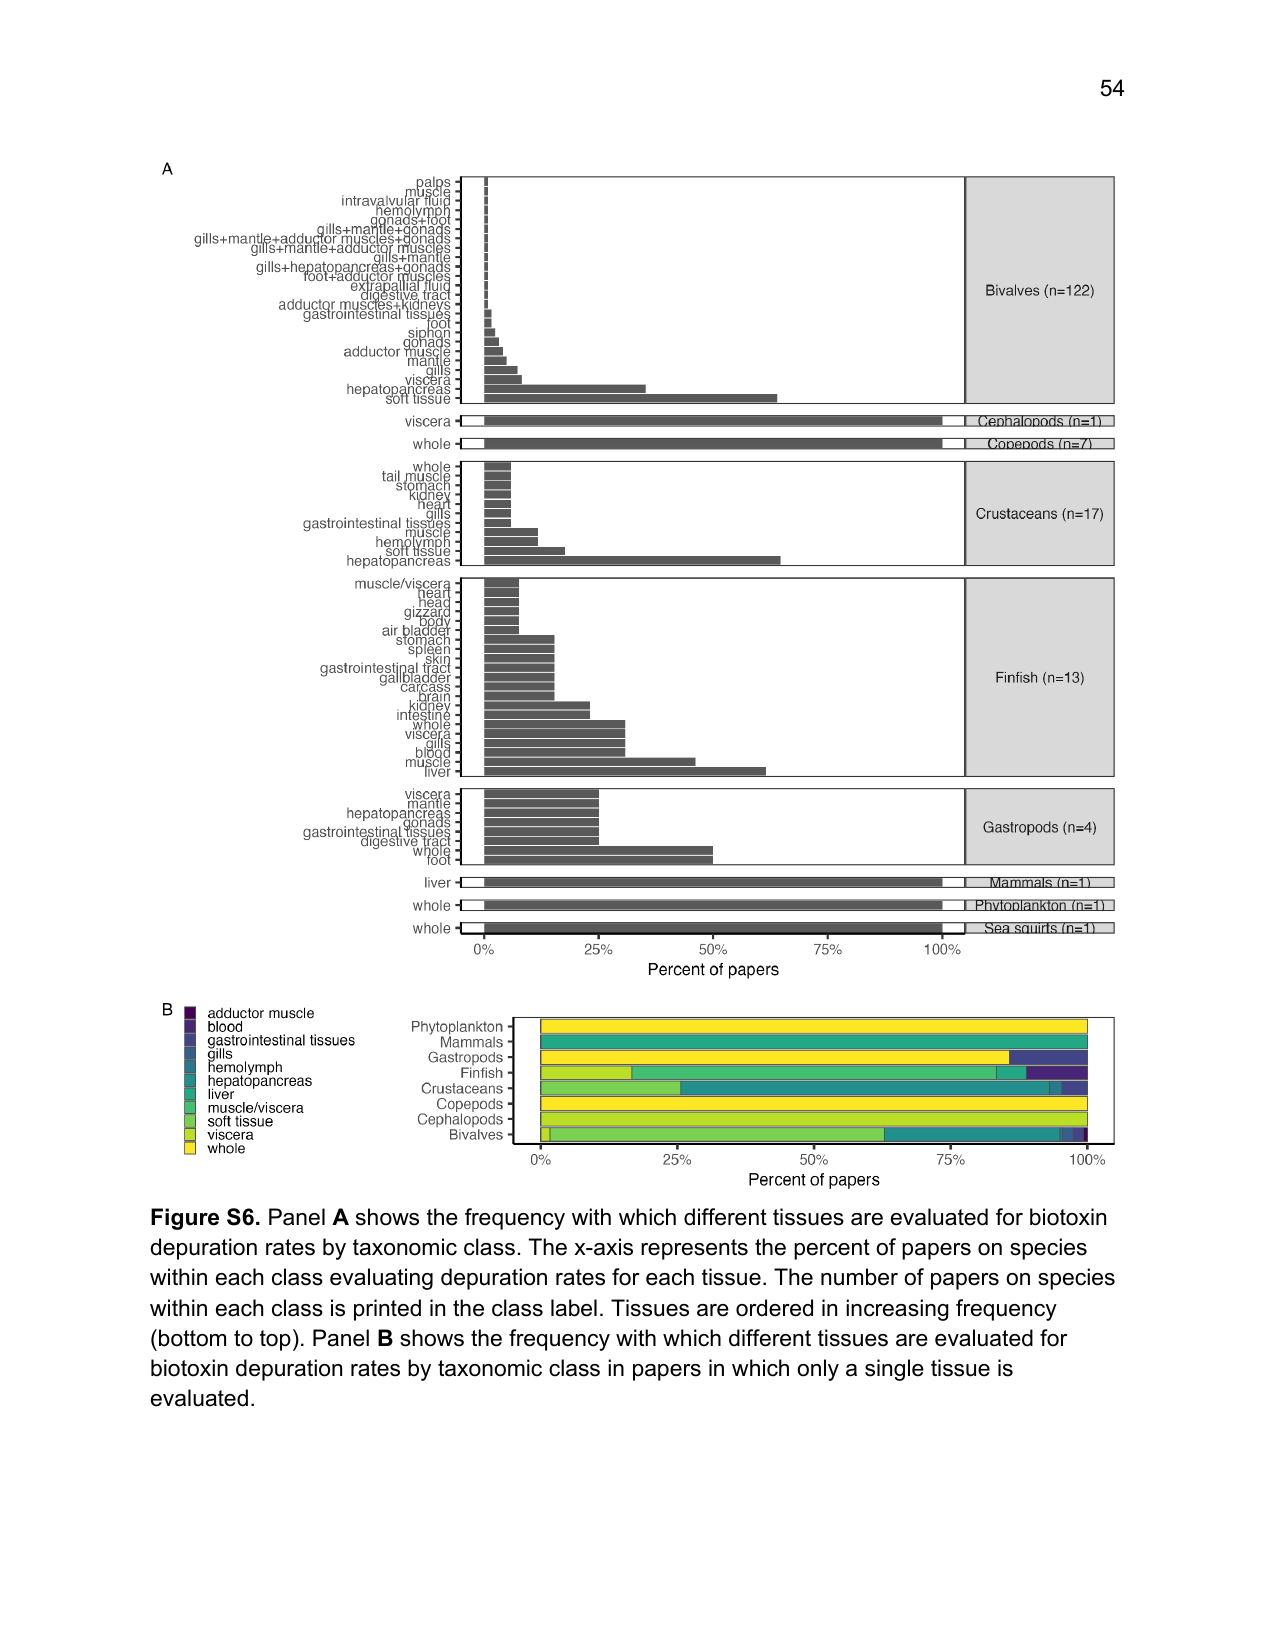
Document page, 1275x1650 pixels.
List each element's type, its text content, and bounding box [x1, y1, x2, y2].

text Figure S6. Panel A shows the frequency with which different tissues are evaluated for biotoxin depuration rates by taxonomic class. The x-axis represents the percent of papers on species within each class evaluating depuration rates for each tissue. The number of papers on species within each class is printed in the class label. Tissues are ordered in increasing frequency (bottom to top). Panel B shows the frequency with which different tissues are evaluated for biotoxin depuration rates by taxonomic class in papers in which only a single tissue is evaluated. [150, 1200, 1125, 1411]
picture [150, 150, 1125, 1200]
